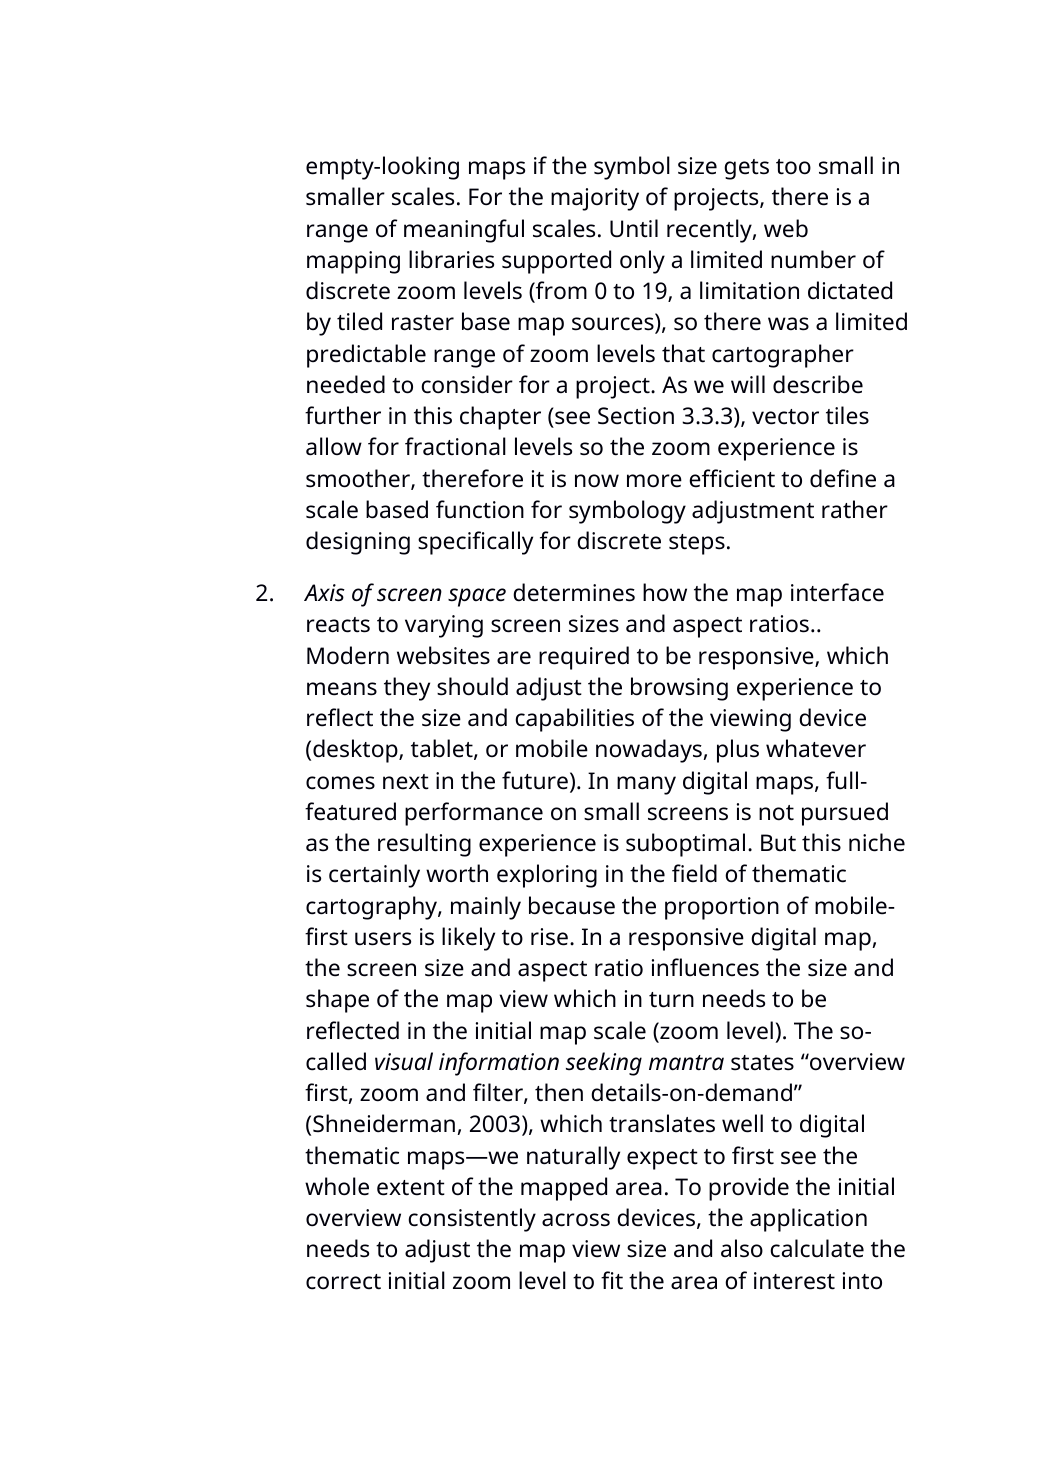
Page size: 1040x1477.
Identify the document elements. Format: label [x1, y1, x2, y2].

list [255, 150, 910, 556]
list [255, 577, 910, 1296]
